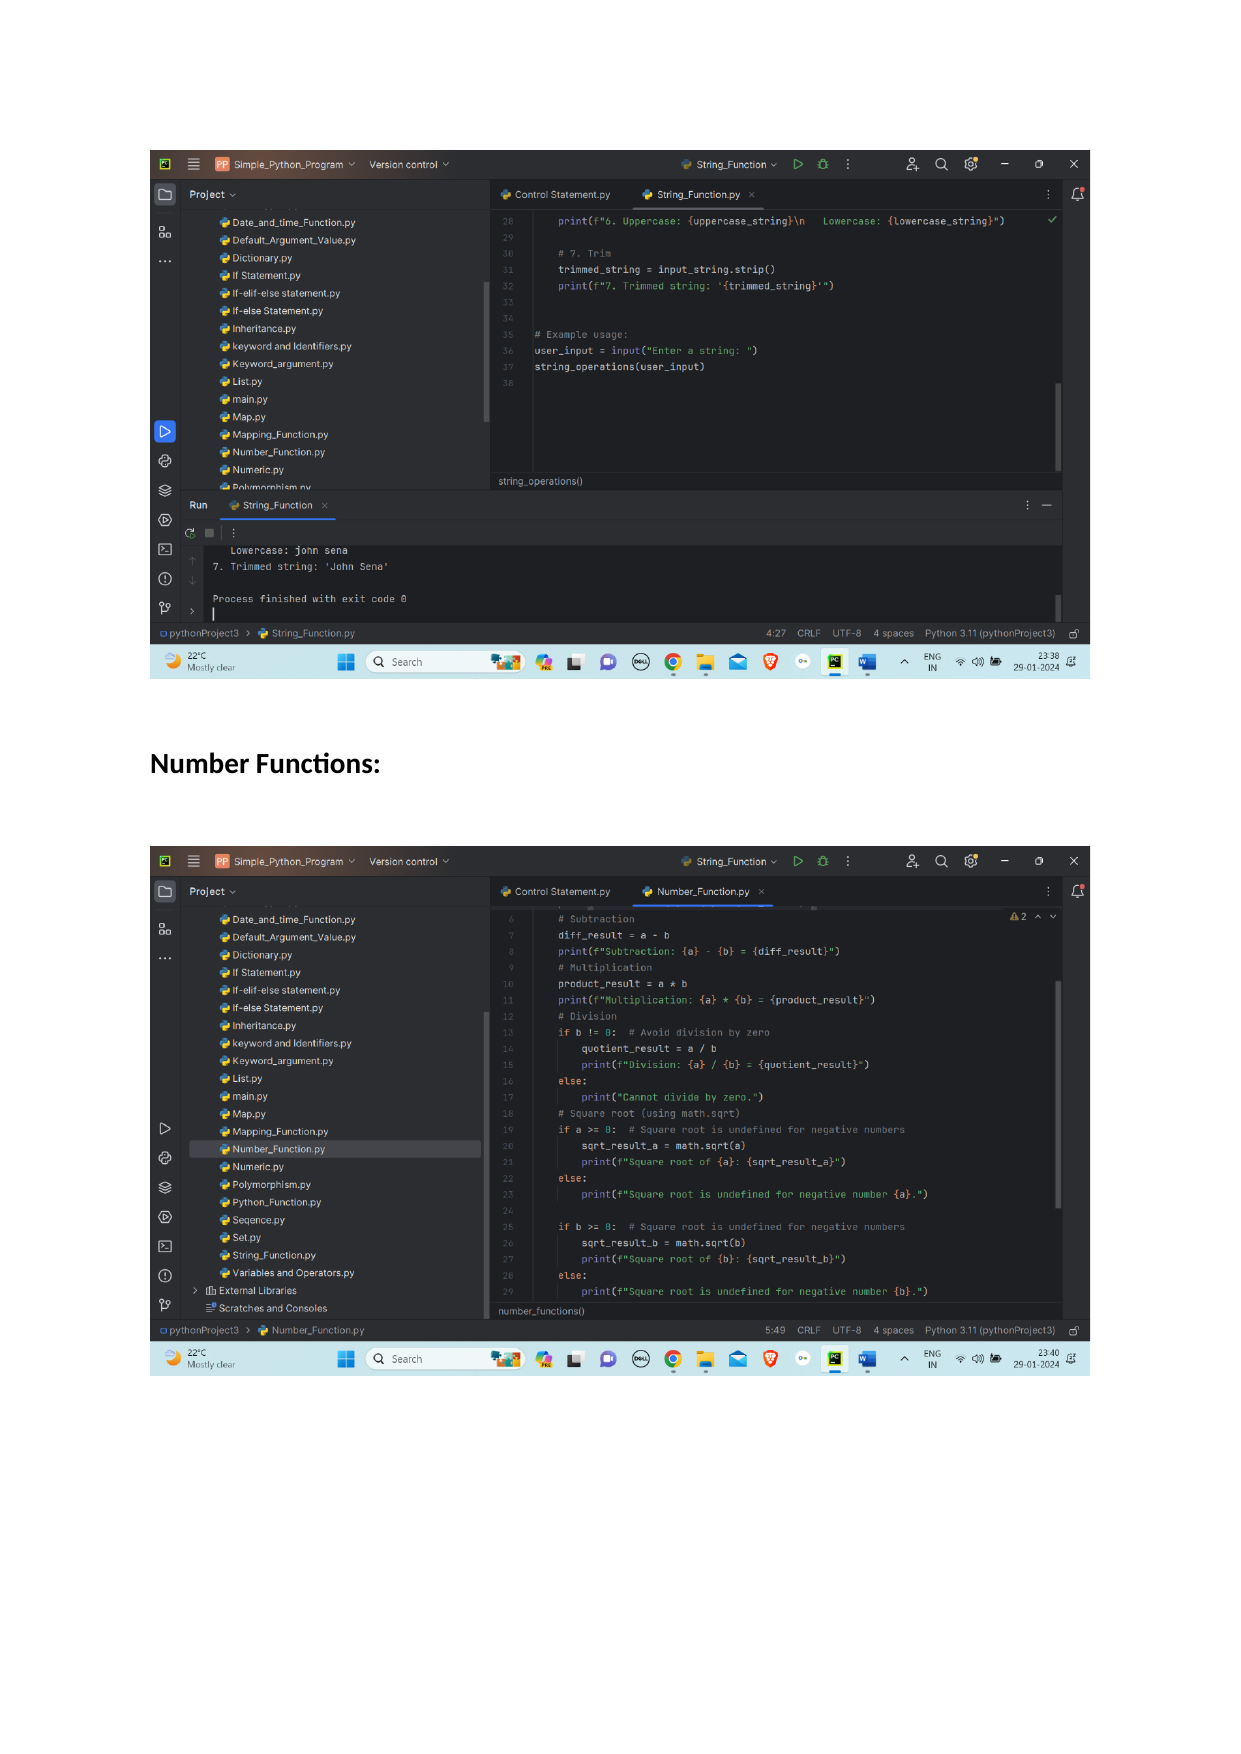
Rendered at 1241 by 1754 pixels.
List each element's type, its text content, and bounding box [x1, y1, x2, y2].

picture [150, 150, 1091, 679]
text Number Functions: [150, 745, 1090, 780]
picture [150, 846, 1091, 1376]
